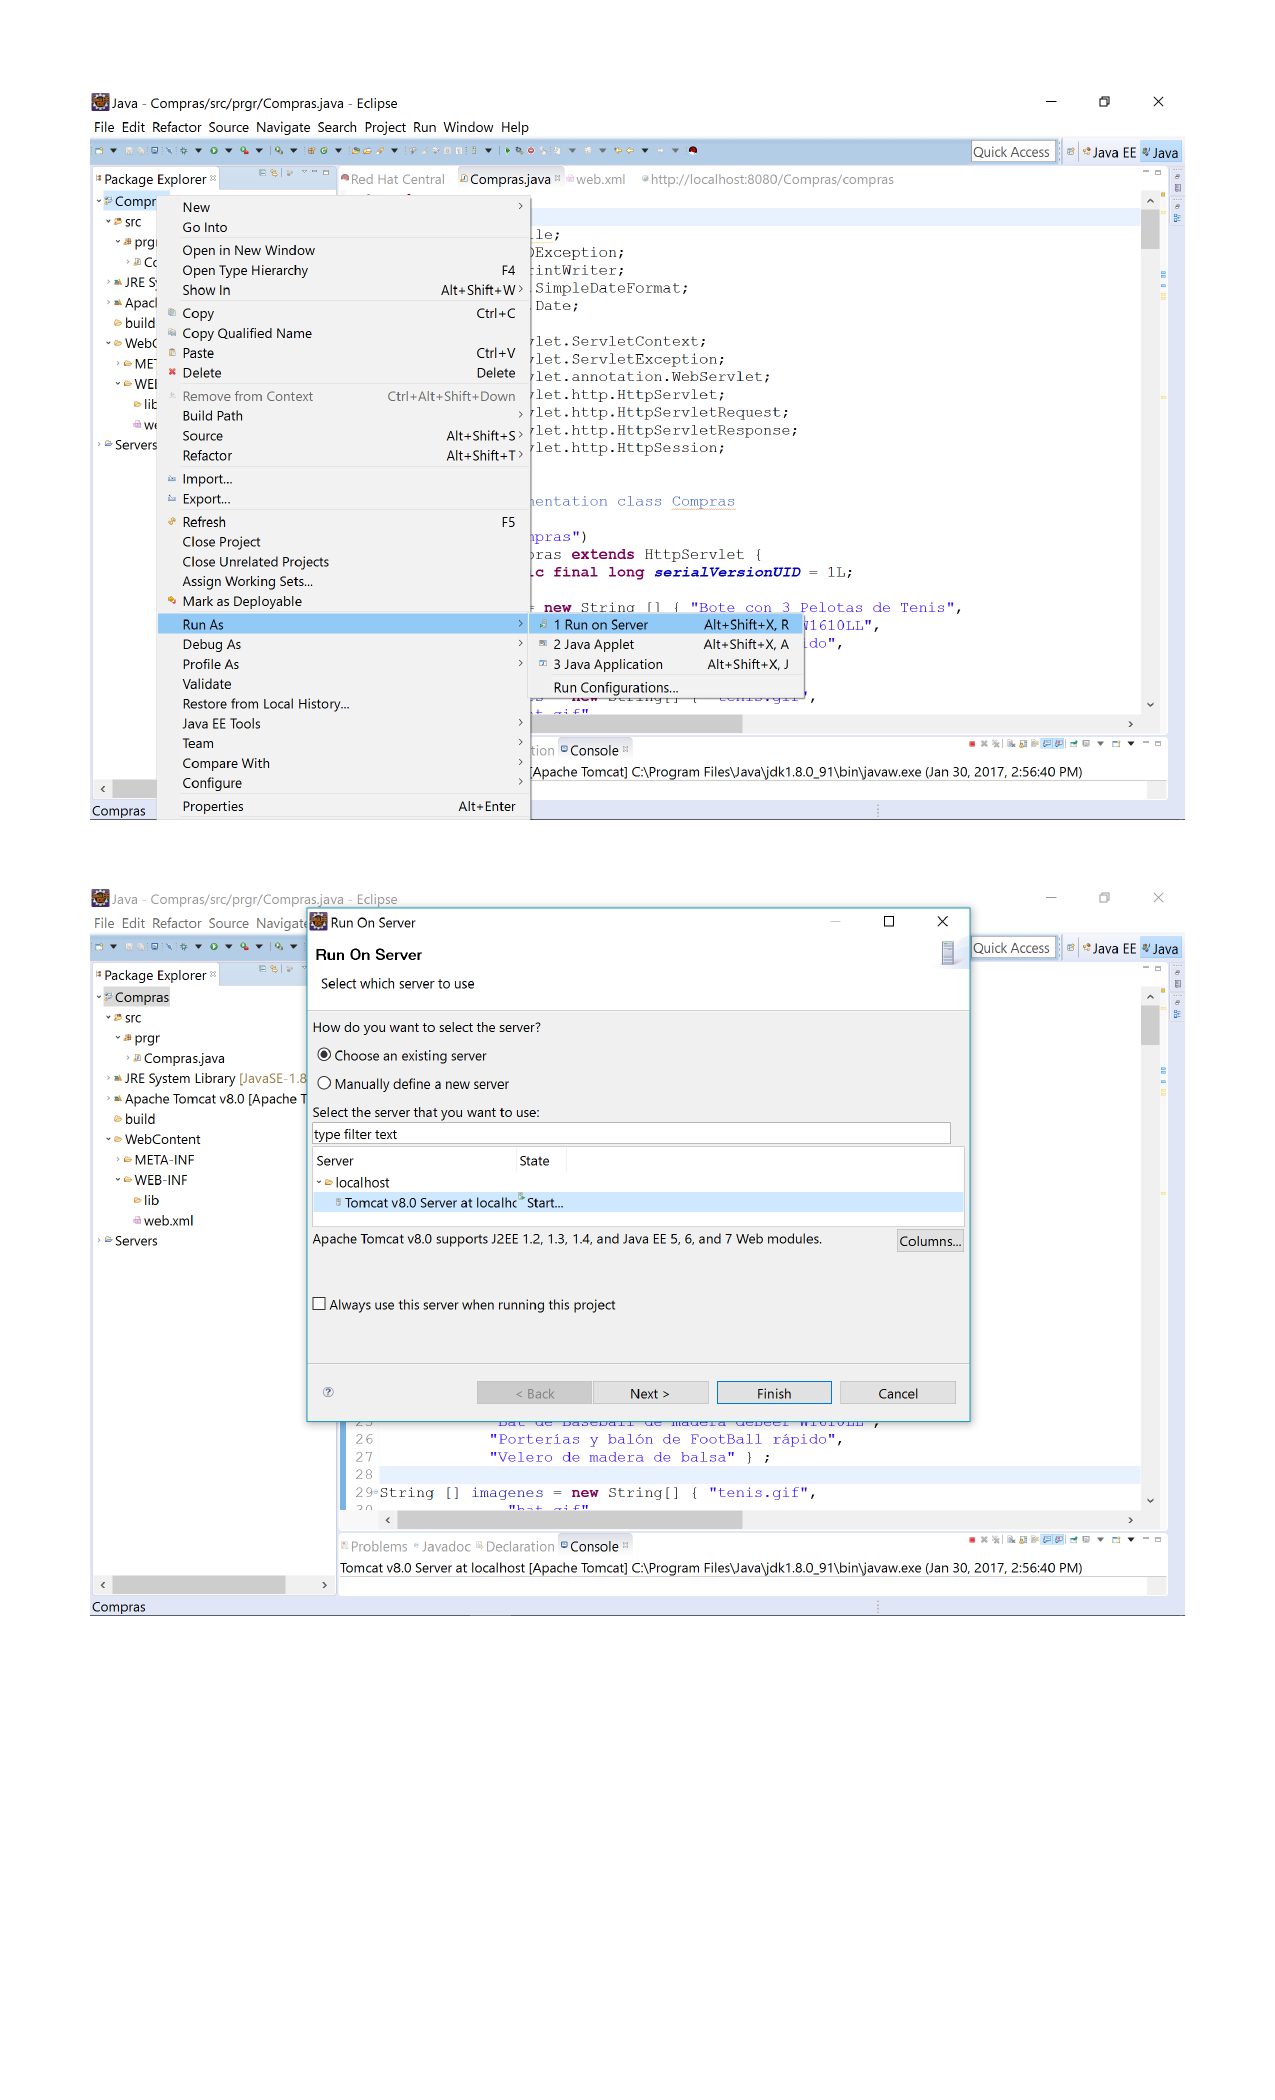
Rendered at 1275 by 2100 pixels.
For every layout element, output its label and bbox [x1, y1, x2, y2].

picture [90, 885, 1186, 1616]
picture [90, 90, 1186, 820]
